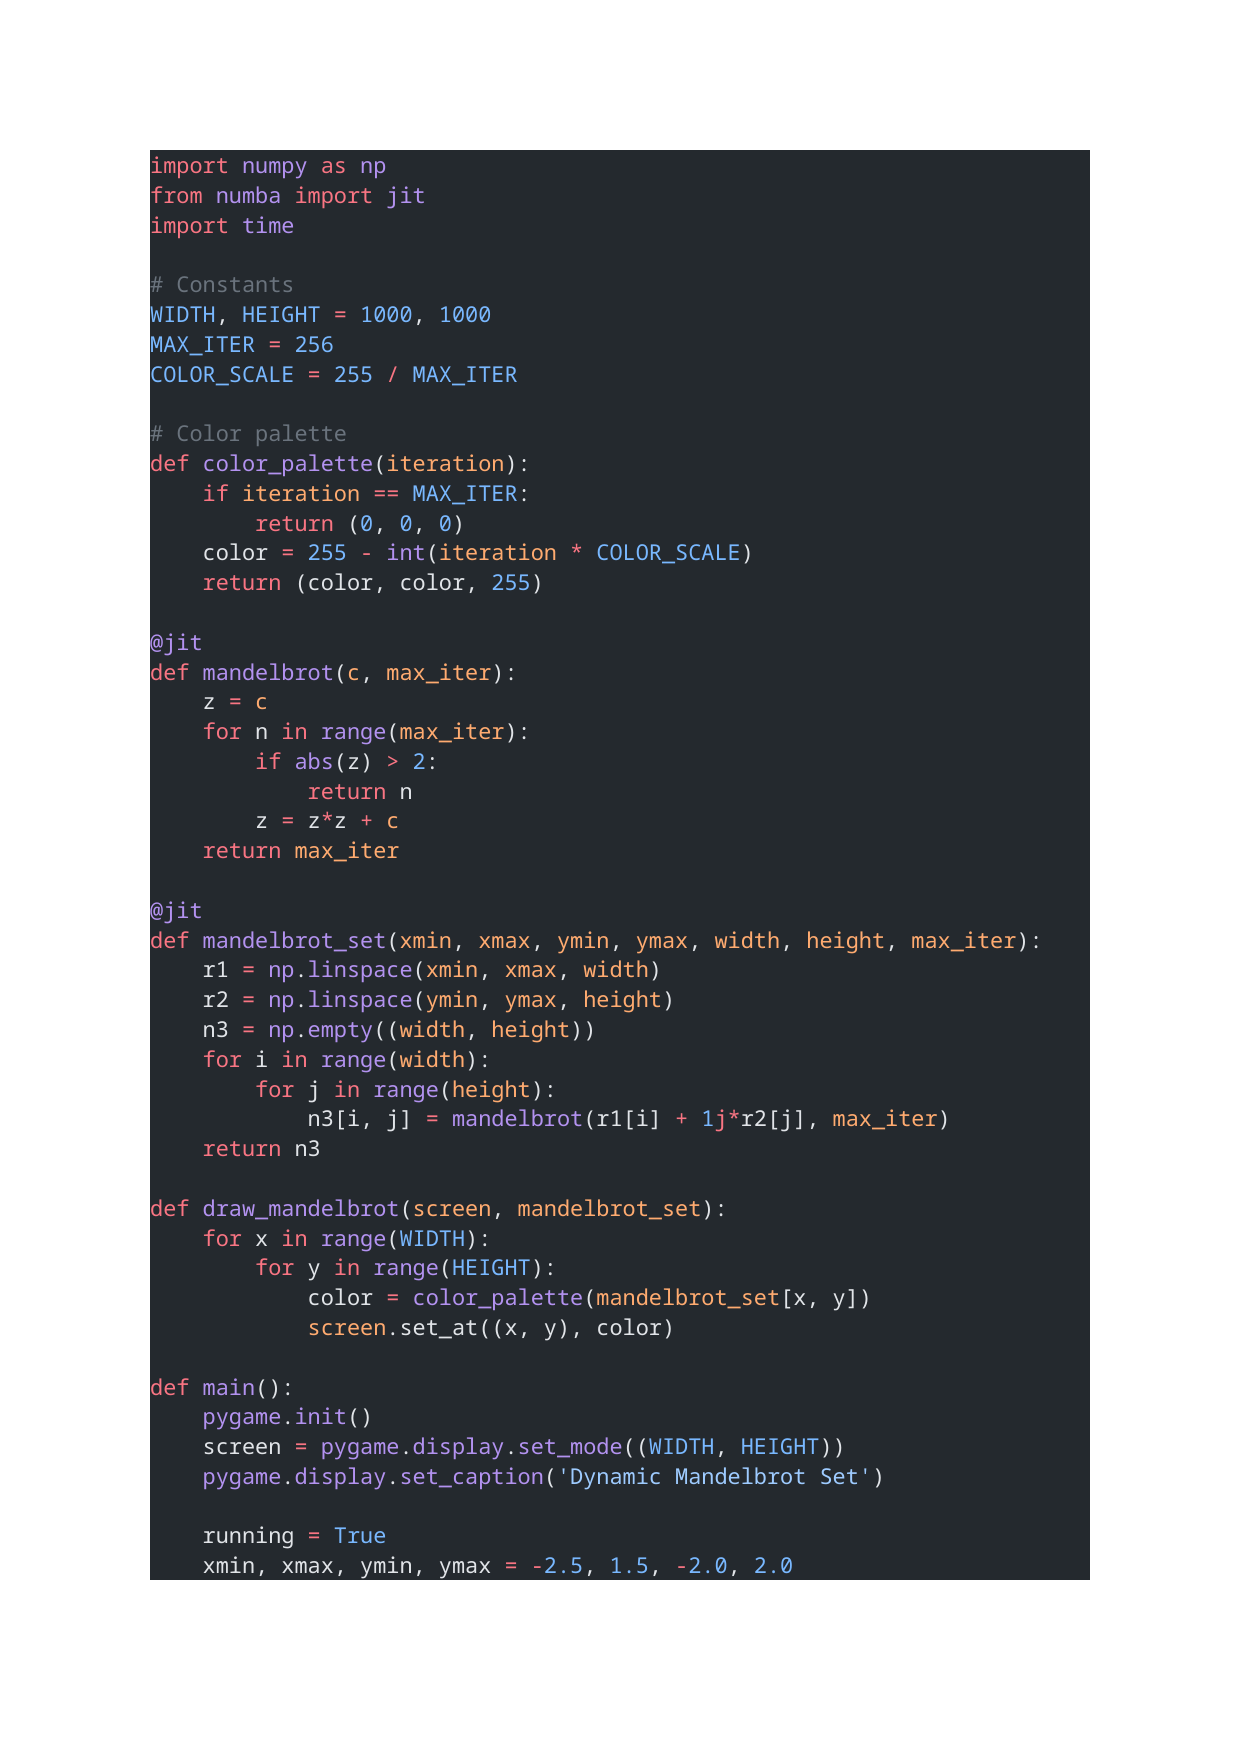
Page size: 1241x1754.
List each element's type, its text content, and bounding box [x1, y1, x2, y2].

text # Constants [150, 269, 1090, 299]
text return n3 [150, 1133, 1090, 1163]
text xmin, xmax, ymin, ymax = -2.5, 1.5, -2.0, 2.0 [150, 1550, 1090, 1580]
text for x in range(WIDTH): [150, 1222, 1090, 1252]
text if abs(z) > 2: [150, 746, 1090, 776]
text n3[i, j] = mandelbrot(r1[i] + 1j*r2[j], max_iter) [150, 1103, 1090, 1133]
text import numpy as np [150, 150, 1090, 180]
text @jit [150, 895, 1090, 924]
text MAX_ITER = 256 [150, 329, 1090, 358]
text from numba import jit [150, 180, 1090, 209]
text return max_iter [150, 835, 1090, 865]
text COLOR_SCALE = 255 / MAX_ITER [150, 358, 1090, 388]
text for y in range(HEIGHT): [150, 1252, 1090, 1282]
text screen.set_at((x, y), color) [150, 1312, 1090, 1342]
text if iteration == MAX_ITER: [150, 478, 1090, 507]
text color = color_palette(mandelbrot_set[x, y]) [150, 1282, 1090, 1312]
text pygame.display.set_caption('Dynamic Mandelbrot Set') [150, 1461, 1090, 1491]
text return (color, color, 255) [150, 567, 1090, 597]
text def mandelbrot(c, max_iter): [150, 656, 1090, 686]
text r2 = np.linspace(ymin, ymax, height) [150, 984, 1090, 1014]
text for i in range(width): [150, 1044, 1090, 1073]
text screen = pygame.display.set_mode((WIDTH, HEIGHT)) [150, 1431, 1090, 1461]
text z = z*z + c [150, 805, 1090, 835]
text def mandelbrot_set(xmin, xmax, ymin, ymax, width, height, max_iter): [150, 924, 1090, 954]
text import time [150, 209, 1090, 239]
text def main(): [150, 1371, 1090, 1401]
text color = 255 - int(iteration * COLOR_SCALE) [150, 537, 1090, 567]
text r1 = np.linspace(xmin, xmax, width) [150, 954, 1090, 984]
text WIDTH, HEIGHT = 1000, 1000 [150, 299, 1090, 329]
text def color_palette(iteration): [150, 448, 1090, 478]
text running = True [150, 1520, 1090, 1550]
text return (0, 0, 0) [150, 507, 1090, 537]
text z = c [150, 686, 1090, 716]
text return n [150, 776, 1090, 805]
text for n in range(max_iter): [150, 716, 1090, 746]
text @jit [150, 627, 1090, 656]
text n3 = np.empty((width, height)) [150, 1014, 1090, 1044]
text def draw_mandelbrot(screen, mandelbrot_set): [150, 1193, 1090, 1222]
text pygame.init() [150, 1401, 1090, 1431]
text for j in range(height): [150, 1073, 1090, 1103]
text # Color palette [150, 418, 1090, 448]
